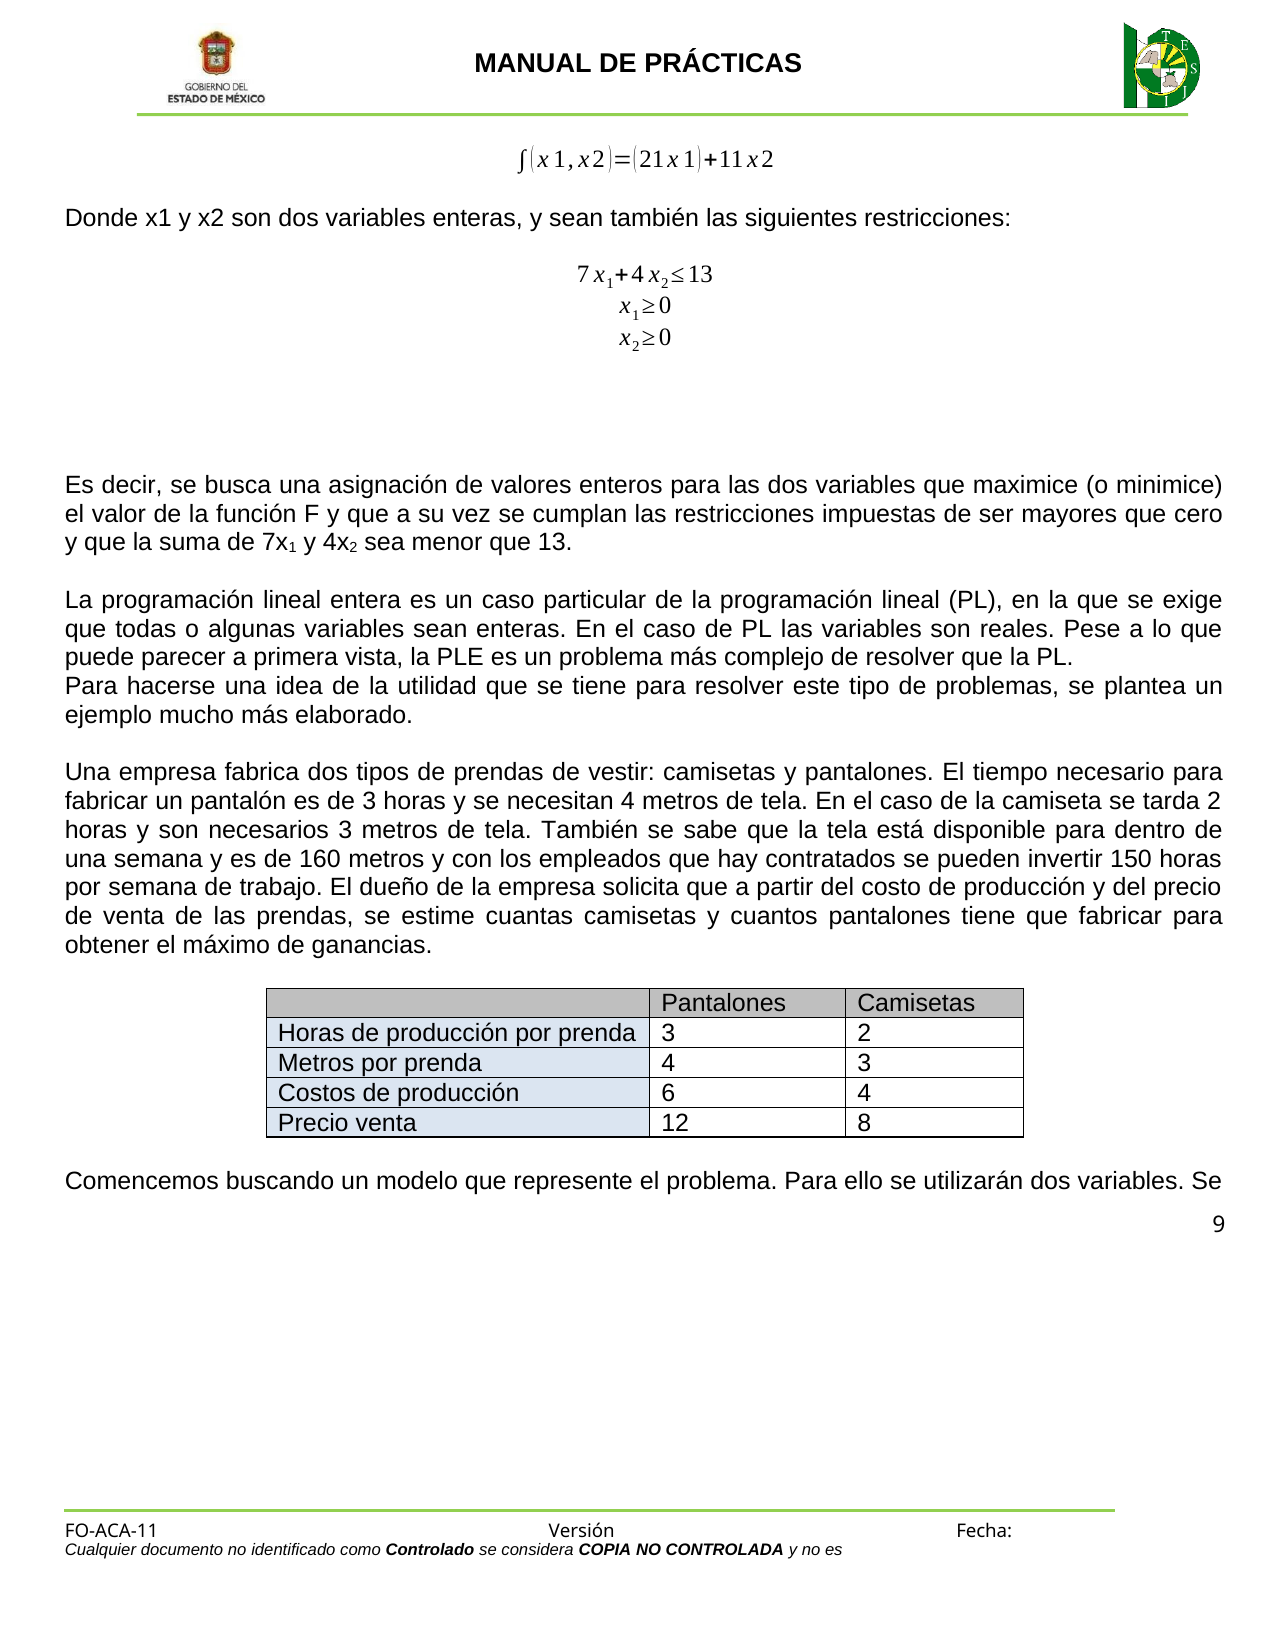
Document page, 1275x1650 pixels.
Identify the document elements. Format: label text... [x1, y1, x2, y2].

table_cell 8 [846, 1108, 1023, 1136]
picture [1123, 22, 1200, 108]
text Donde x1 y x2 son dos variables enteras, y sean también las siguientes restricciones: [64, 203, 1225, 232]
picture [166, 23, 266, 106]
table_cell 4 [650, 1048, 845, 1077]
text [64, 1166, 1225, 1195]
table_header Pantalones [650, 989, 845, 1017]
table_cell 12 [650, 1108, 845, 1136]
text Es decir, se busca una asignación de valores enteros para las dos variables que maximice (o minimice) el valor de la función F y que a su vez se cumplan las restricciones impuestas de ser mayores que cero y que la suma de 7x1 y 4x2 sea menor que 13. [64, 470, 1225, 556]
table_header [267, 989, 649, 1017]
table_header Camisetas [846, 989, 1023, 1017]
text Una empresa fabrica dos tipos de prendas de vestir: camisetas y pantalones. El tiempo necesario para fabricar un pantalón es de 3 horas y se necesitan 4 metros de tela. En el caso de la camiseta se tarda 2 horas y son necesarios 3 metros de tela. También se sabe que la tela está disponible para dentro de una semana y es de 160 metros y con los empleados que hay contratados se pueden invertir 150 horas por semana de trabajo. El dueño de la empresa solicita que a partir del costo de producción y del precio de venta de las prendas, se estime cuantas camisetas y cuantos pantalones tiene que fabricar para obtener el máximo de ganancias. [64, 757, 1225, 959]
table_cell 3 [846, 1048, 1023, 1077]
table_cell 3 [650, 1018, 845, 1047]
text La programación lineal entera es un caso particular de la programación lineal (PL), en la que se exige que todas o algunas variables sean enteras. En el caso de PL las variables son reales. Pese a lo que puede parecer a primera vista, la PLE es un problema más complejo de resolver que la PL. [64, 585, 1225, 671]
table_cell Costos de producción [267, 1078, 649, 1107]
table_cell Horas de producción por prenda [267, 1018, 649, 1047]
table_cell 2 [846, 1018, 1023, 1047]
table_cell Metros por prenda [267, 1048, 649, 1077]
table_cell 4 [846, 1078, 1023, 1107]
table_cell Precio venta [267, 1108, 649, 1136]
table_cell 6 [650, 1078, 845, 1107]
text Para hacerse una idea de la utilidad que se tiene para resolver este tipo de problemas, se plantea un ejemplo mucho más elaborado. [64, 671, 1225, 729]
